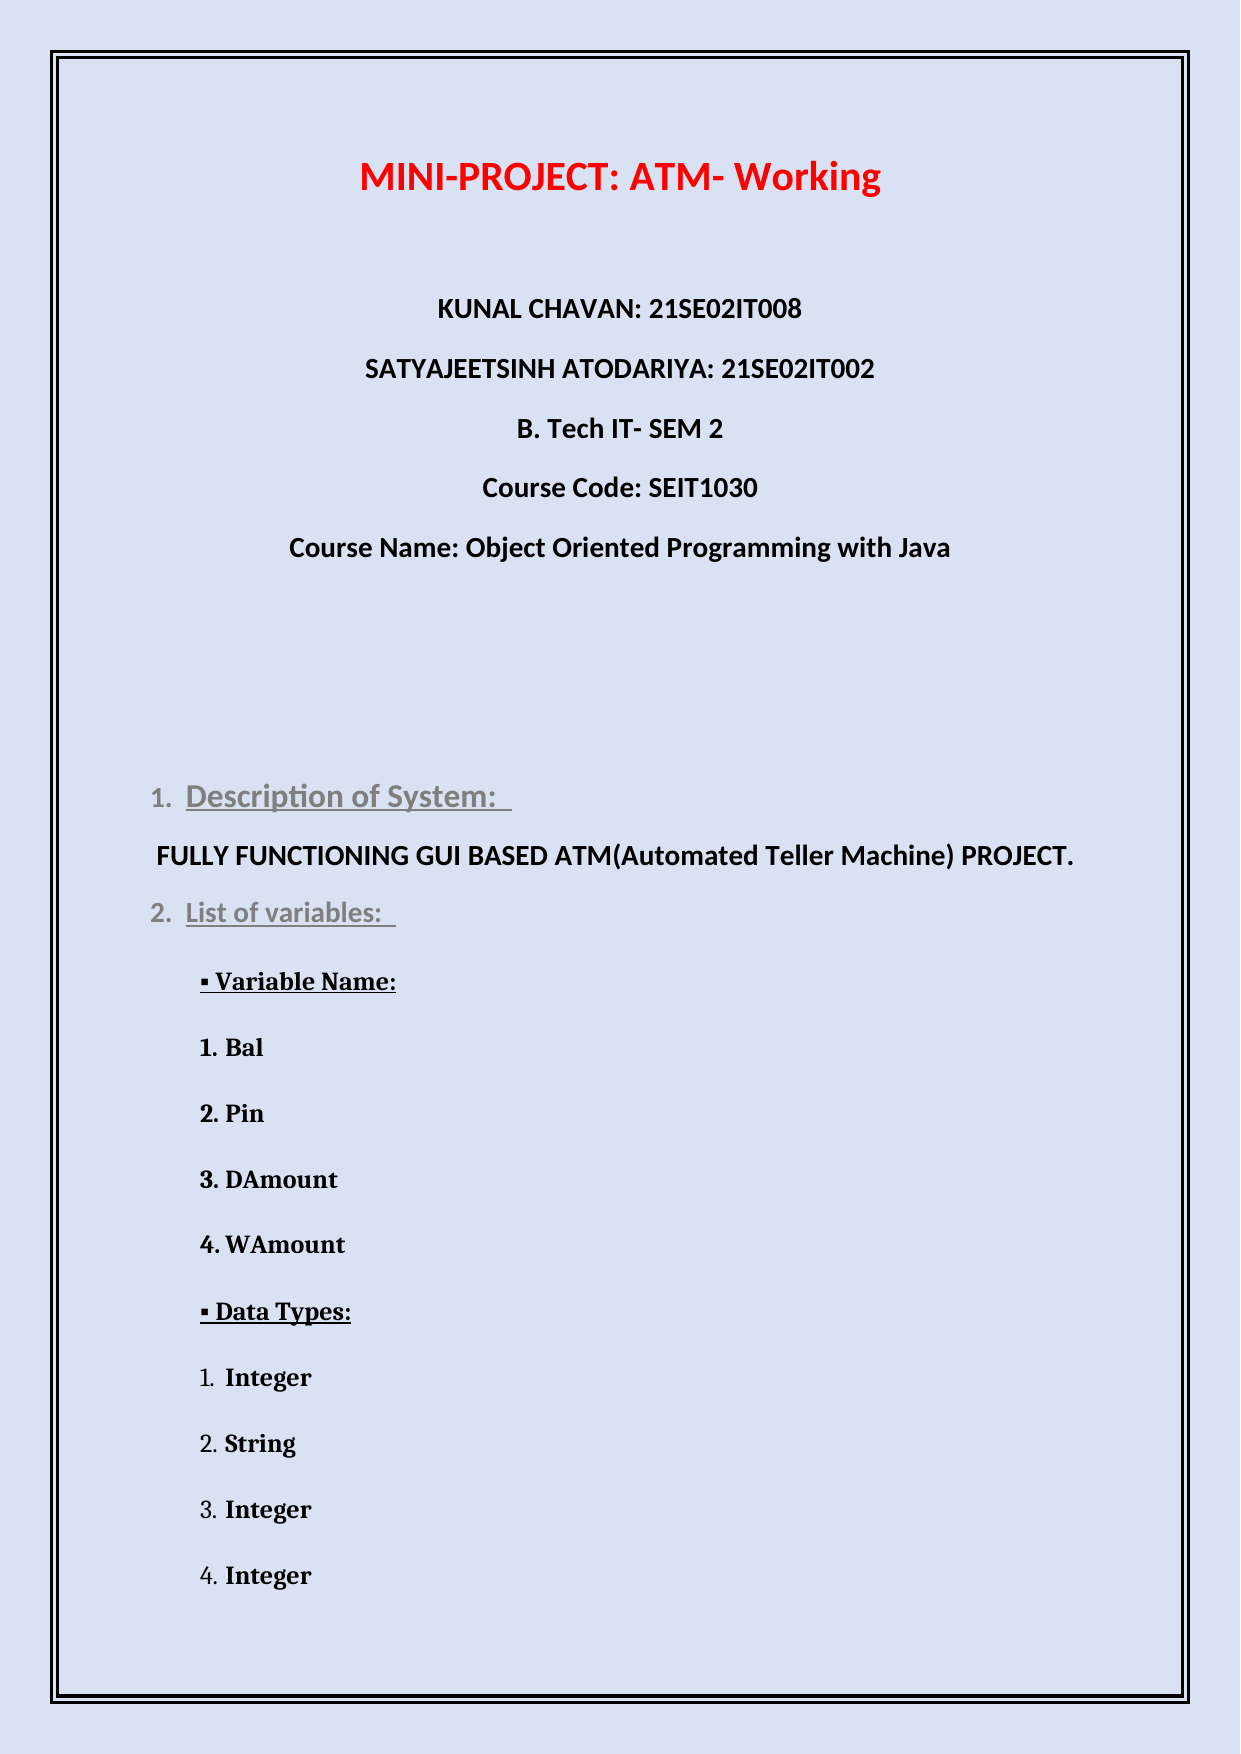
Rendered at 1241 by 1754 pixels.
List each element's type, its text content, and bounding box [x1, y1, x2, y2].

list Integer [200, 1561, 1092, 1591]
text KUNAL CHAVAN: 21SE02IT008 [148, 290, 1092, 326]
list Integer [200, 1495, 1092, 1525]
text Course Code: SEIT1030 [148, 469, 1092, 505]
list WAmount [200, 1231, 1092, 1261]
text ▪ Data Types: [200, 1296, 1092, 1327]
text FULLY FUNCTIONING GUI BASED ATM(Automated Teller Machine) PROJECT. [150, 837, 1090, 873]
list DAmount [200, 1164, 1092, 1194]
list Integer [200, 1363, 1092, 1393]
text SATYAJEETSINH ATODARIYA: 21SE02IT002 [148, 350, 1092, 386]
text B. Tech IT- SEM 2 [148, 410, 1092, 445]
list Description of System: [150, 775, 1092, 815]
list Pin [200, 1099, 1092, 1129]
list List of variables: [150, 894, 1092, 930]
text ▪ Variable Name: [200, 966, 1092, 997]
list Bal [200, 1033, 1092, 1063]
text Course Name: Object Oriented Programming with Java [148, 529, 1092, 565]
list String [200, 1429, 1092, 1459]
text MINI-PROJECT: ATM- Working [150, 150, 1090, 201]
